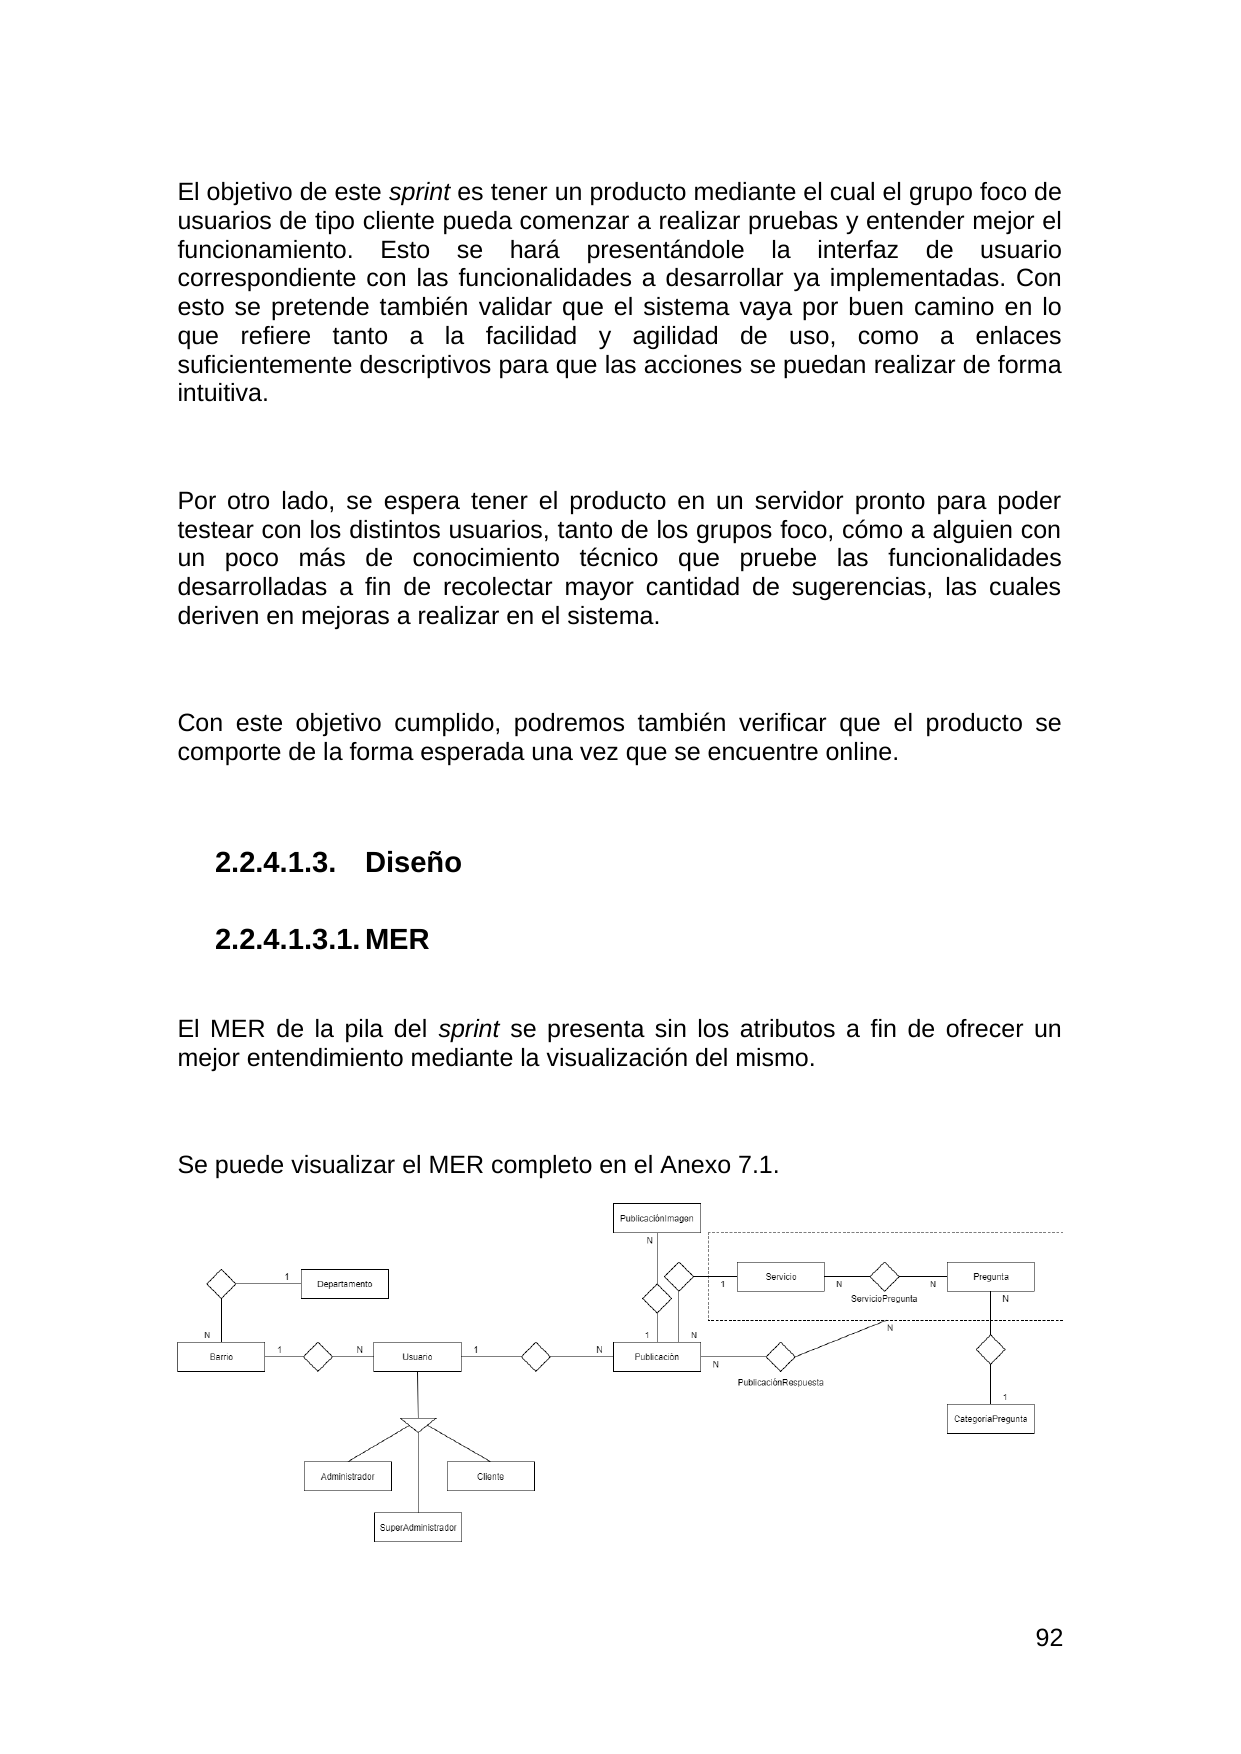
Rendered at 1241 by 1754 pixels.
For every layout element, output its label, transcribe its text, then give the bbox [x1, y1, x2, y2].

text El objetivo de este sprint es tener un producto mediante el cual el grupo foco de usuarios de tipo cliente pueda comenzar a realizar pruebas y entender mejor el funcionamiento. Esto se hará presentándole la interfaz de usuario correspondiente con las funcionalidades a desarrollar ya implementadas. Con esto se pretende también validar que el sistema vaya por buen camino en lo que refiere tanto a la facilidad y agilidad de uso, como a enlaces suficientemente descriptivos para que las acciones se puedan realizar de forma intuitiva. [177, 177, 1063, 407]
text Se puede visualizar el MER completo en el Anexo 7.1. [177, 1150, 1063, 1179]
text El MER de la pila del sprint se presenta sin los atributos a fin de ofrecer un mejor entendimiento mediante la visualización del mismo. [177, 1014, 1063, 1071]
text Por otro lado, se espera tener el producto en un servidor pronto para poder testear con los distintos usuarios, tanto de los grupos foco, cómo a alguien con un poco más de conocimiento técnico que pruebe las funcionalidades desarrolladas a fin de recolectar mayor cantidad de sugerencias, las cuales deriven en mejoras a realizar en el sistema. [177, 486, 1063, 630]
list MER [215, 922, 1063, 955]
list Diseño [215, 845, 1063, 878]
picture [177, 1203, 1063, 1542]
text Con este objetivo cumplido, podremos también verificar que el producto se comporte de la forma esperada una vez que se encuentre online. [177, 708, 1063, 766]
